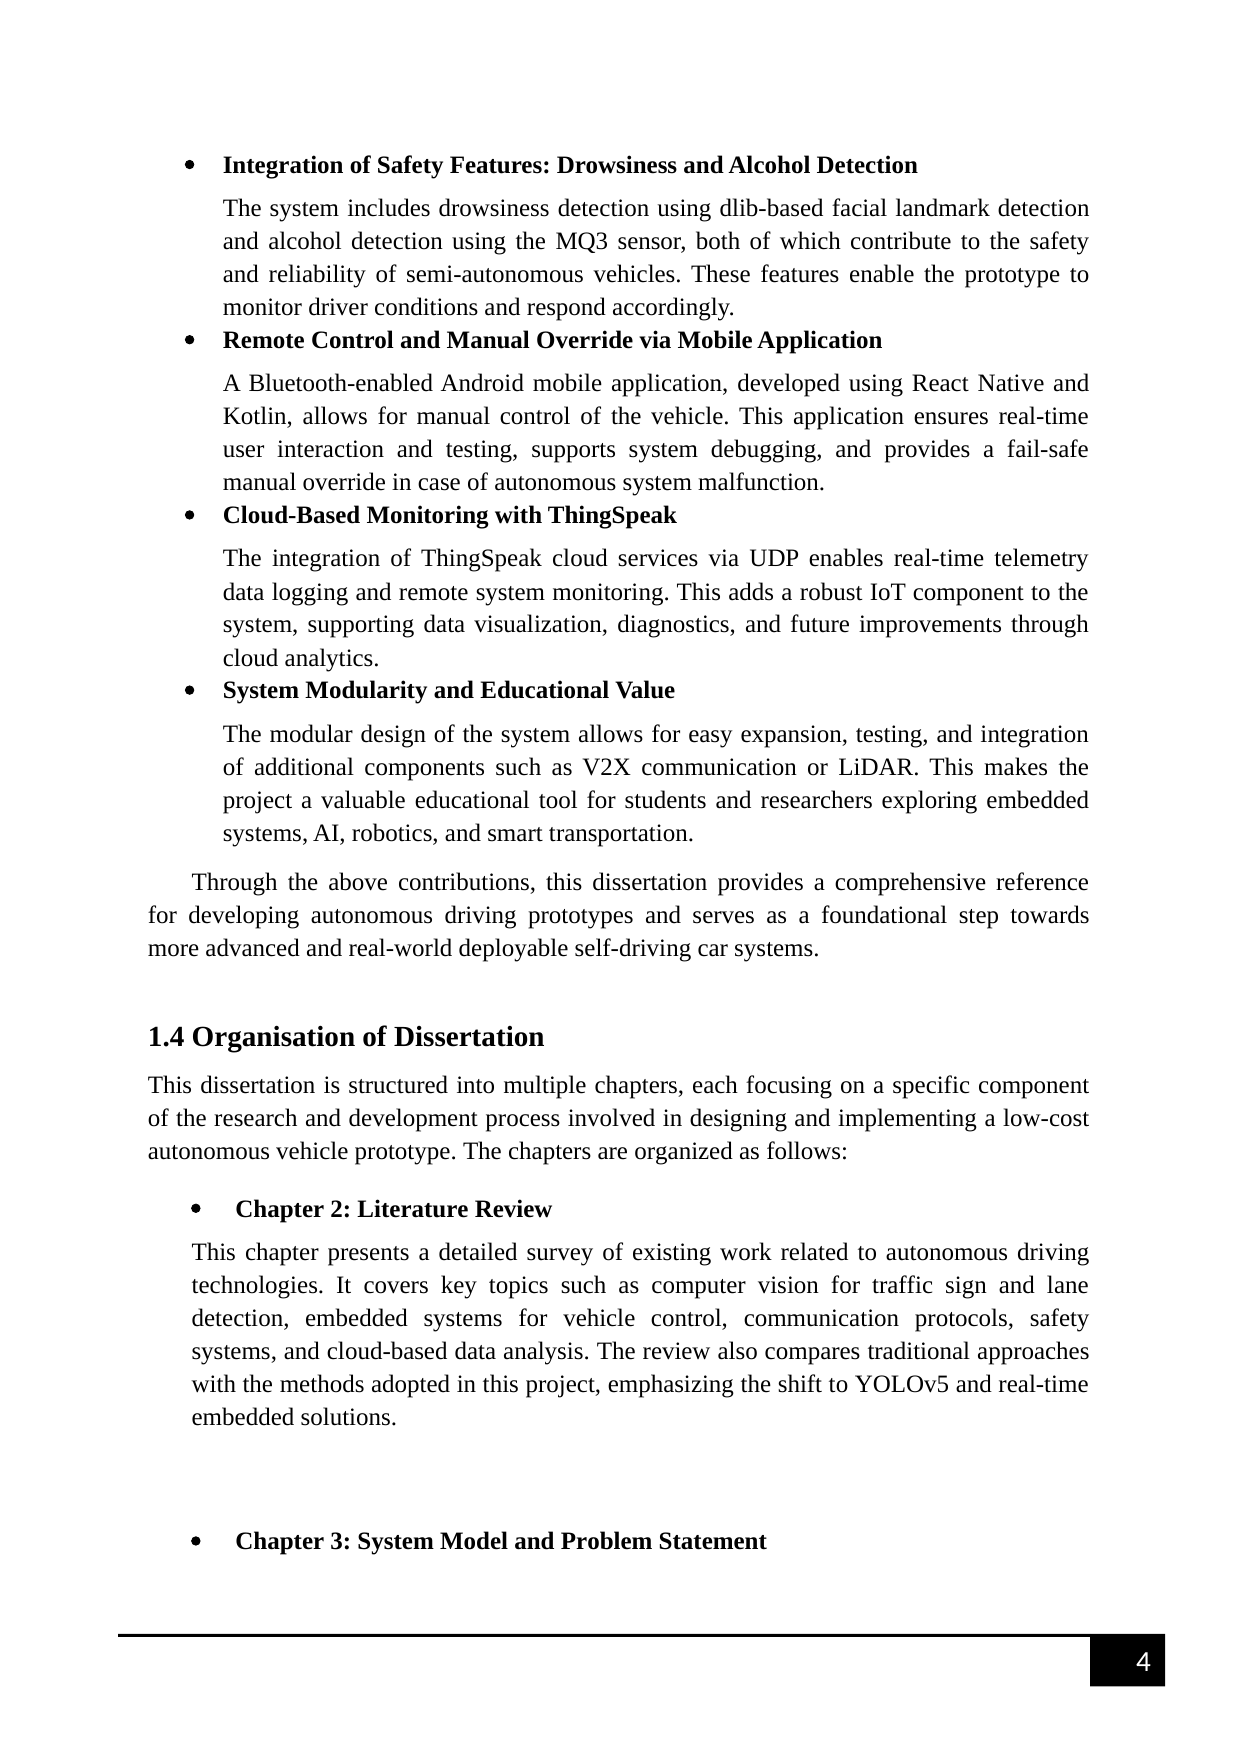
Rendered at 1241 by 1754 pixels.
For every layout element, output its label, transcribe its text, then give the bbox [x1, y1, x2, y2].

list Integration of Safety Features: Drowsiness and Alcohol Detection [185, 150, 1090, 179]
text This chapter presents a detailed survey of existing work related to autonomous driving technologies. It covers key topics such as computer vision for traffic sign and lane detection, embedded systems for vehicle control, communication protocols, safety systems, and cloud-based data analysis. The review also compares traditional approaches with the methods adopted in this project, emphasizing the shift to YOLOv5 and real-time embedded solutions. [191, 1237, 1090, 1431]
list Remote Control and Manual Override via Mobile Application [185, 325, 1090, 354]
list The integration of ThingSpeak cloud services via UDP enables real-time telemetry data logging and remote system monitoring. This adds a robust IoT component to the system, supporting data visualization, diagnostics, and future improvements through cloud analytics. [223, 543, 1090, 671]
list The modular design of the system allows for easy expansion, testing, and integration of additional components such as V2X communication or LiDAR. This makes the project a valuable educational tool for students and researchers exploring embedded systems, AI, robotics, and smart transportation. [223, 719, 1090, 847]
list Organisation of Dissertation [148, 1019, 1090, 1053]
list The system includes drowsiness detection using dlib-based facial landmark detection and alcohol detection using the MQ3 sensor, both of which contribute to the safety and reliability of semi-autonomous vehicles. These features enable the prototype to monitor driver conditions and respond accordingly. [223, 193, 1090, 321]
list Chapter 3: System Model and Problem Statement [191, 1526, 1090, 1555]
list Cloud-Based Monitoring with ThingSpeak [185, 500, 1090, 529]
list Chapter 2: Literature Review [191, 1194, 1090, 1222]
text Through the above contributions, this dissertation provides a comprehensive reference for developing autonomous driving prototypes and serves as a foundational step towards more advanced and real-world deployable self-driving car systems. [148, 867, 1090, 962]
list A Bluetooth-enabled Android mobile application, developed using React Native and Kotlin, allows for manual control of the vehicle. This application ensures real-time user interaction and testing, supports system debugging, and provides a fail-safe manual override in case of autonomous system malfunction. [223, 368, 1090, 496]
text This dissertation is structured into multiple chapters, each focusing on a specific component of the research and development process involved in designing and implementing a low-cost autonomous vehicle prototype. The chapters are organized as follows: [148, 1070, 1090, 1164]
list System Modularity and Educational Value [185, 676, 1090, 704]
